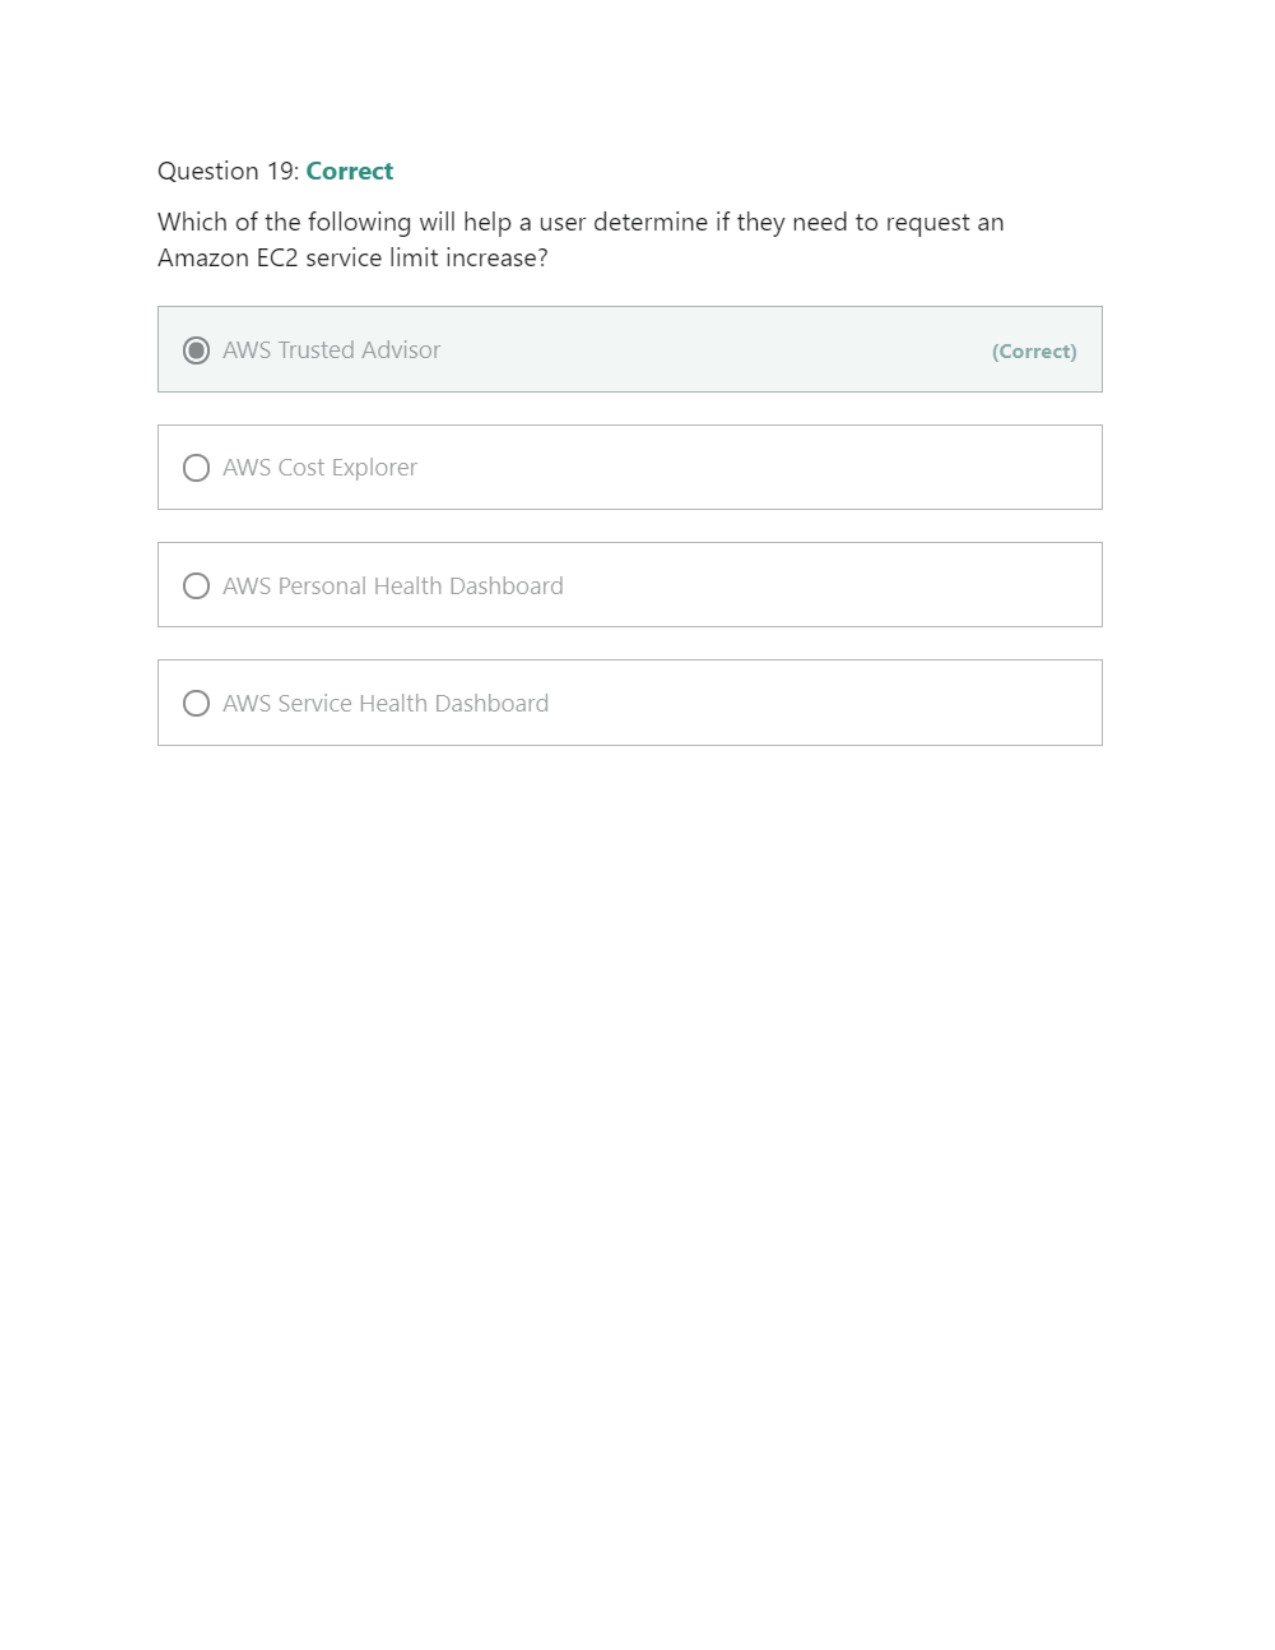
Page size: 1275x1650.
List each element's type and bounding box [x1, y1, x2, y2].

picture [150, 150, 1125, 764]
